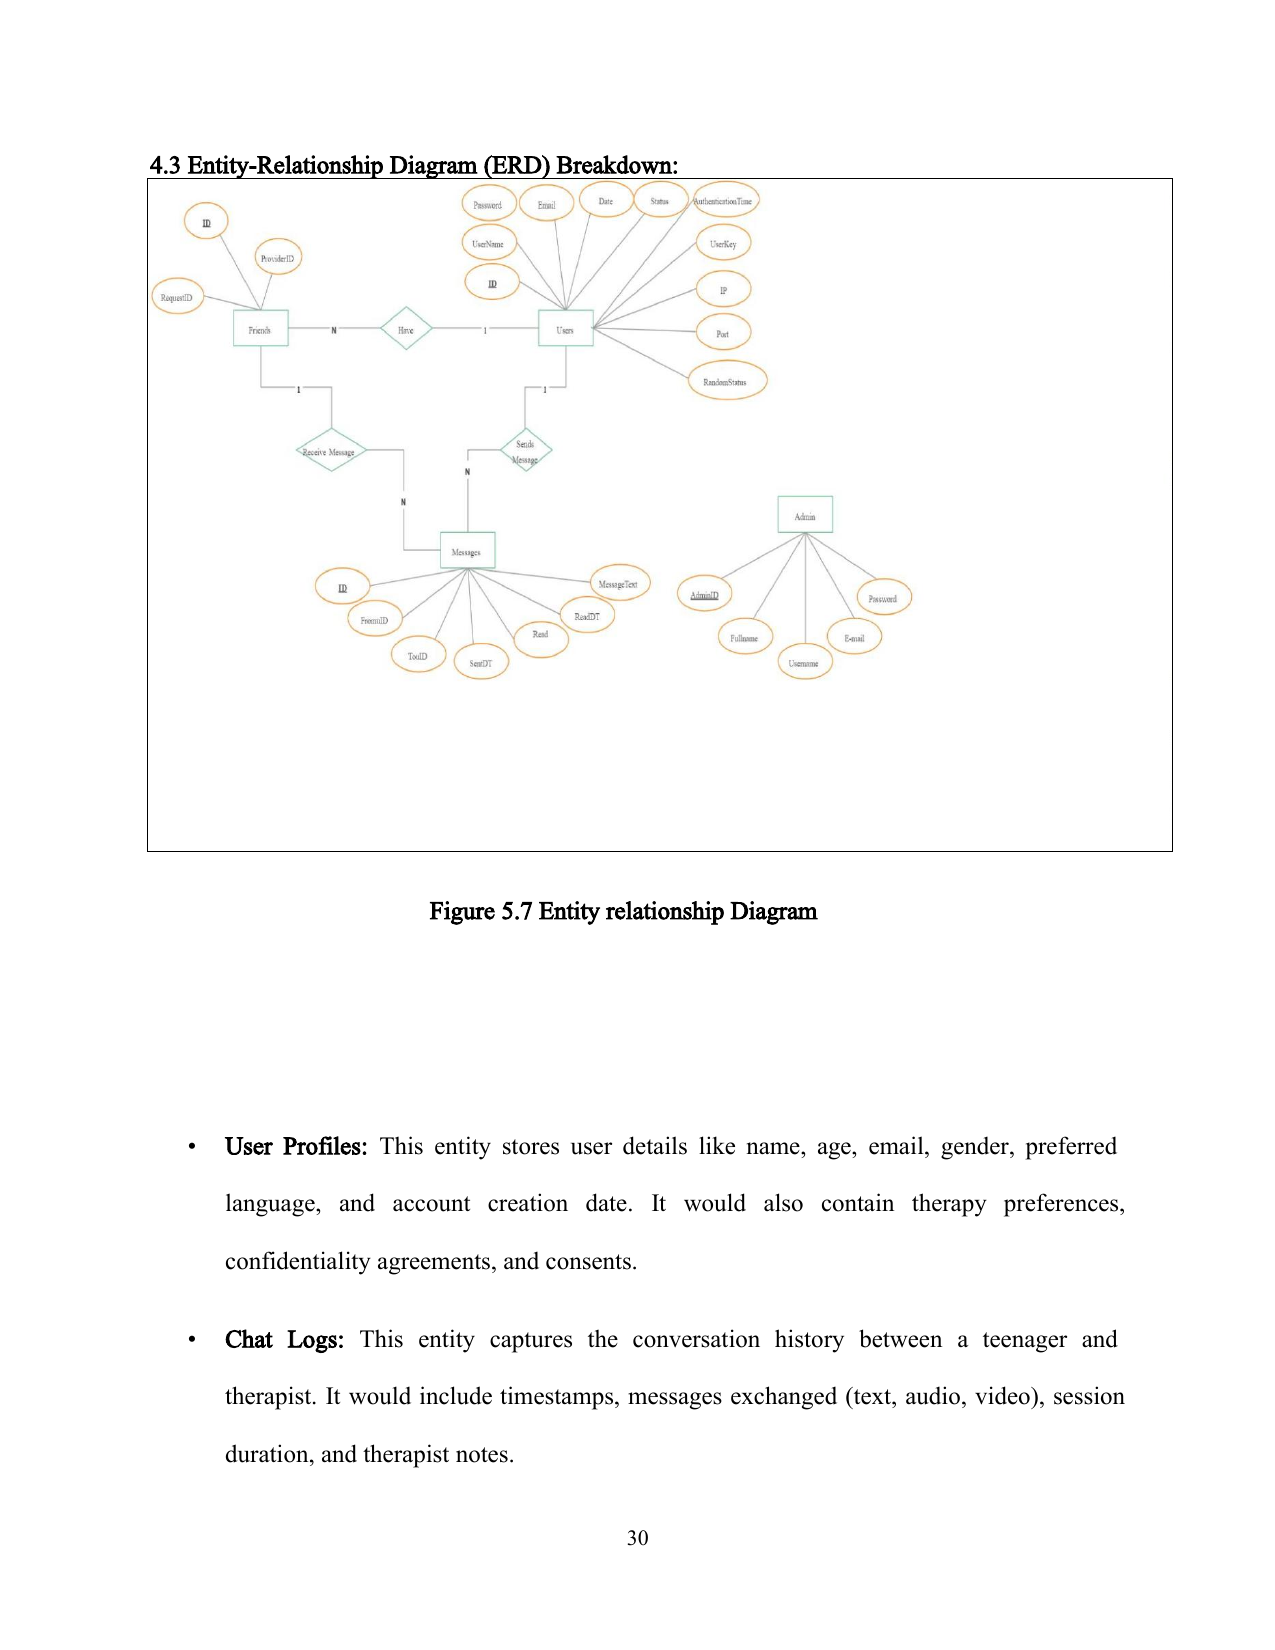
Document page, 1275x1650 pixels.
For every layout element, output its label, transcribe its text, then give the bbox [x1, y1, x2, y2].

list Chat Logs: This entity captures the conversation history between a teenager and [225, 1325, 1150, 1353]
list .3 Entity-Relationship Diagram (ERD) Breakdown: [162, 151, 737, 179]
picture [148, 179, 1172, 851]
list Figure 5.7 Entity relationship Diagram [429, 897, 871, 924]
list 0 [638, 1526, 674, 1550]
list User Profiles: This entity stores user details like name, age, email, gender, preferred [225, 1132, 1150, 1160]
list therapist. It would include timestamps, messages exchanged (text, audio, video), session [225, 1383, 1150, 1410]
list • [187, 1132, 221, 1160]
list language, and account creation date. It would also contain therapy preferences, [225, 1189, 1150, 1217]
list • [187, 1325, 221, 1353]
list confidentiality agreements, and consents. [225, 1247, 1150, 1275]
list duration, and therapist notes. [225, 1440, 1150, 1468]
